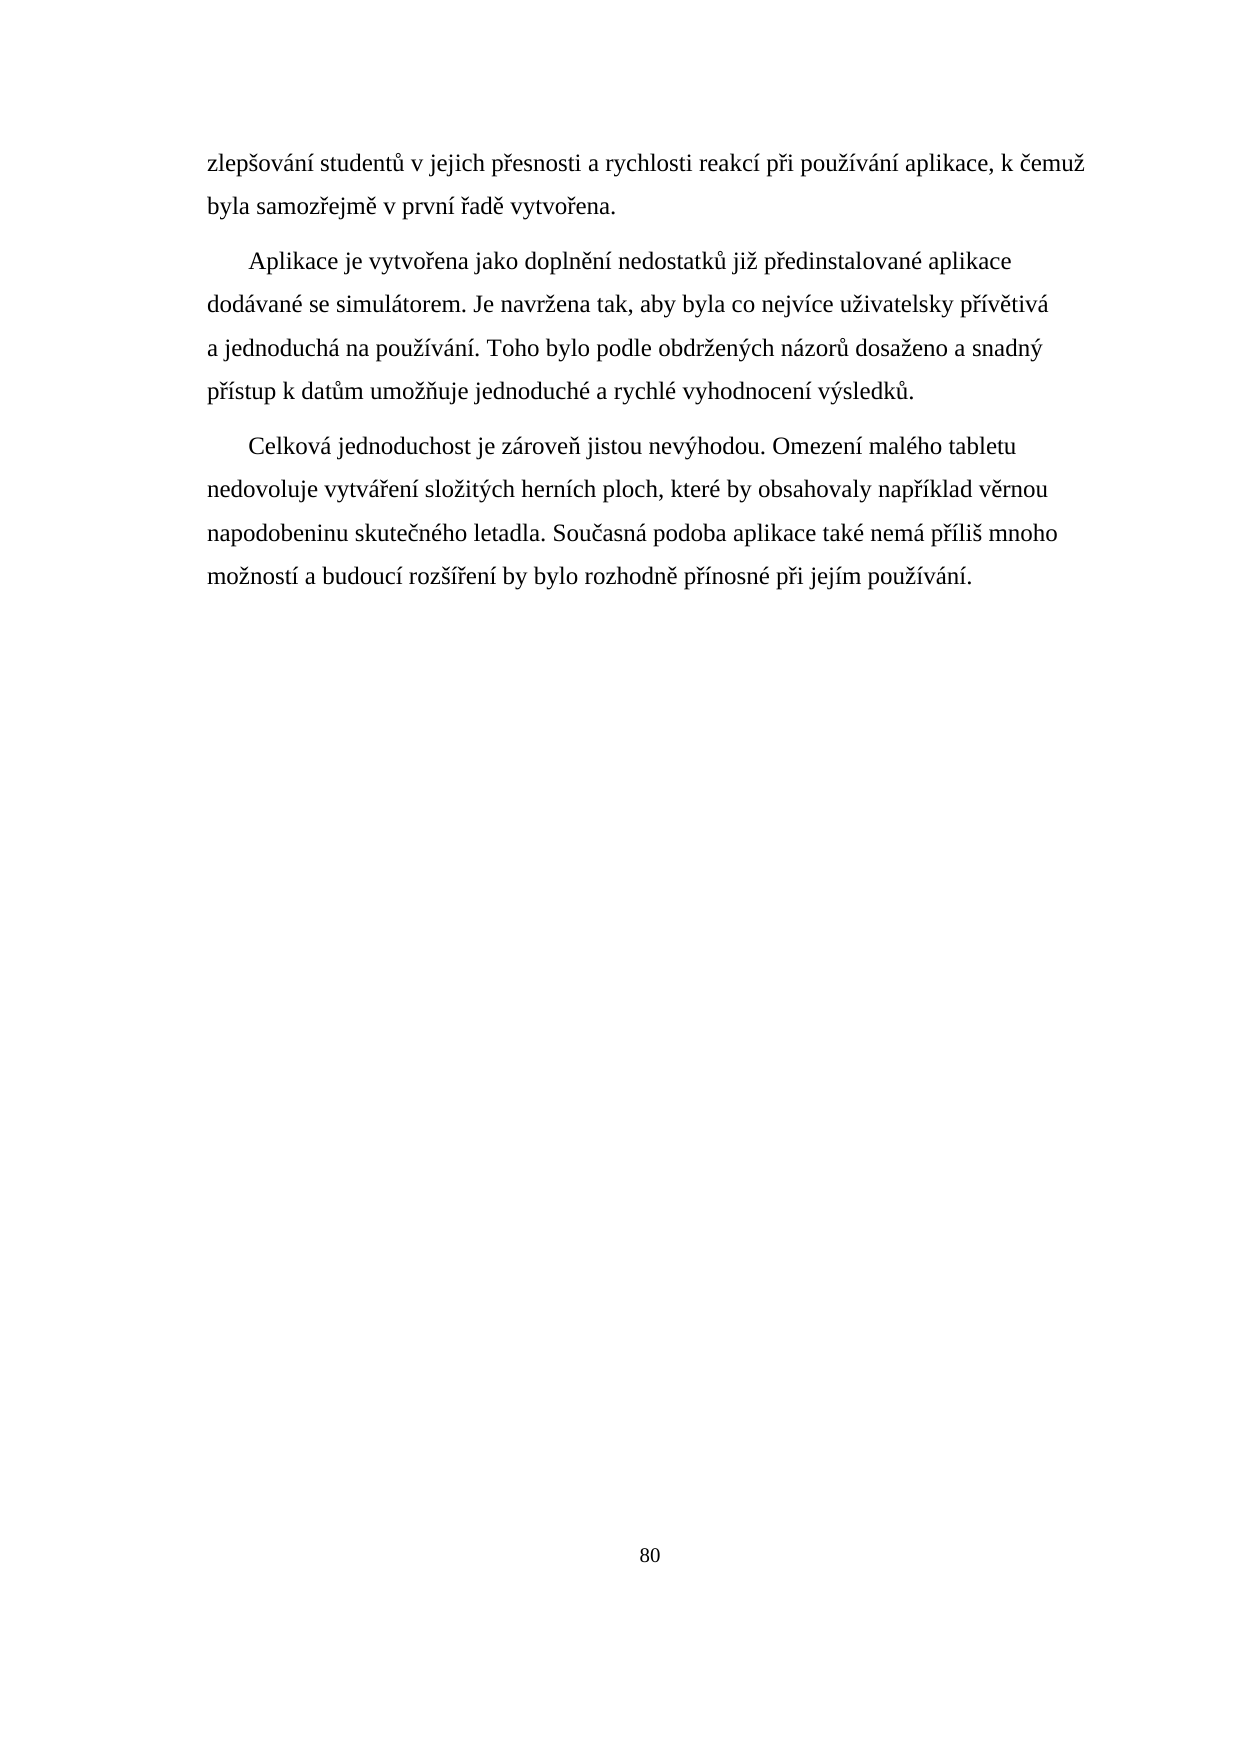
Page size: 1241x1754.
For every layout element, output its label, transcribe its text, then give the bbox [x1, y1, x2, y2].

text Celková jednoduchost je zároveň jistou nevýhodou. Omezení malého tabletu nedovoluje vytváření složitých herních ploch, které by obsahovaly například věrnou napodobeninu skutečného letadla. Současná podoba aplikace také nemá příliš mnoho možností a budoucí rozšíření by bylo rozhodně přínosné při jejím používání. [207, 431, 1092, 589]
text Aplikace je vytvořena jako doplnění nedostatků již předinstalované aplikace dodávané se simulátorem. Je navržena tak, aby byla co nejvíce uživatelsky přívětivá a jednoduchá na používání. Toho bylo podle obdržených názorů dosaženo a snadný přístup k datům umožňuje jednoduché a rychlé vyhodnocení výsledků. [207, 246, 1092, 404]
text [207, 148, 1092, 219]
